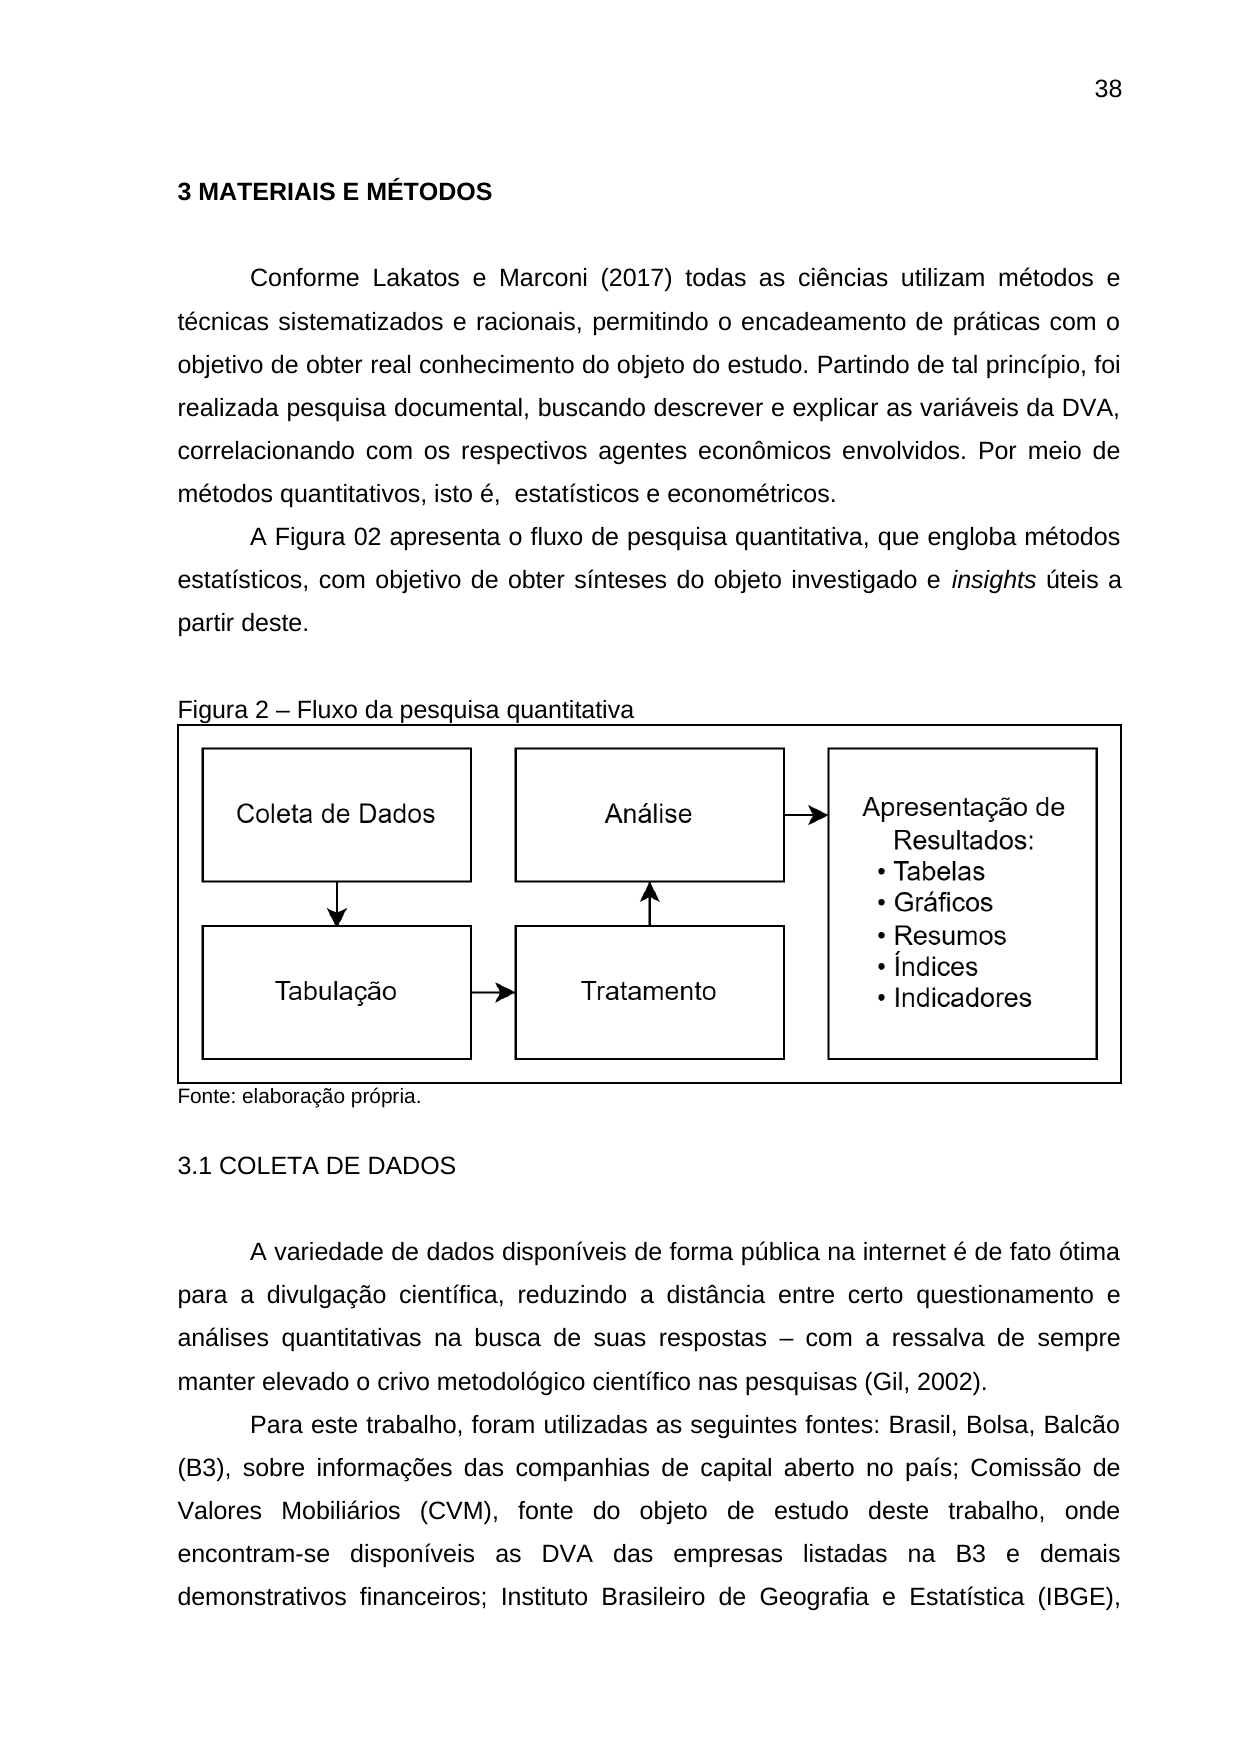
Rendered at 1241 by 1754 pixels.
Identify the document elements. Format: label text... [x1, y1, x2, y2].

text Conforme Lakatos e Marconi (2017) todas as ciências utilizam métodos e técnicas sistematizados e racionais, permitindo o encadeamento de práticas com o objetivo de obter real conhecimento do objeto do estudo. Partindo de tal princípio, foi realizada pesquisa documental, buscando descrever e explicar as variáveis da DVA, correlacionando com os respectivos agentes econômicos envolvidos. Por meio de métodos quantitativos, isto é, estatísticos e econométricos. [177, 263, 1122, 508]
subtitle 3 MATERIAIS E MÉTODOS [177, 177, 1122, 206]
picture [179, 726, 1120, 1082]
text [177, 1410, 1122, 1611]
subtitle 3.1 COLETA DE DADOS [177, 1151, 1122, 1180]
text A Figura 02 apresenta o fluxo de pesquisa quantitativa, que engloba métodos estatísticos, com objetivo de obter sínteses do objeto investigado e insights úteis a partir deste. [177, 522, 1122, 637]
text A variedade de dados disponíveis de forma pública na internet é de fato ótima para a divulgação científica, reduzindo a distância entre certo questionamento e análises quantitativas na busca de suas respostas – com a ressalva de sempre manter elevado o crivo metodológico científico nas pesquisas (Gil, 2002). [177, 1237, 1122, 1395]
text Fonte: elaboração própria. [177, 1084, 1122, 1108]
